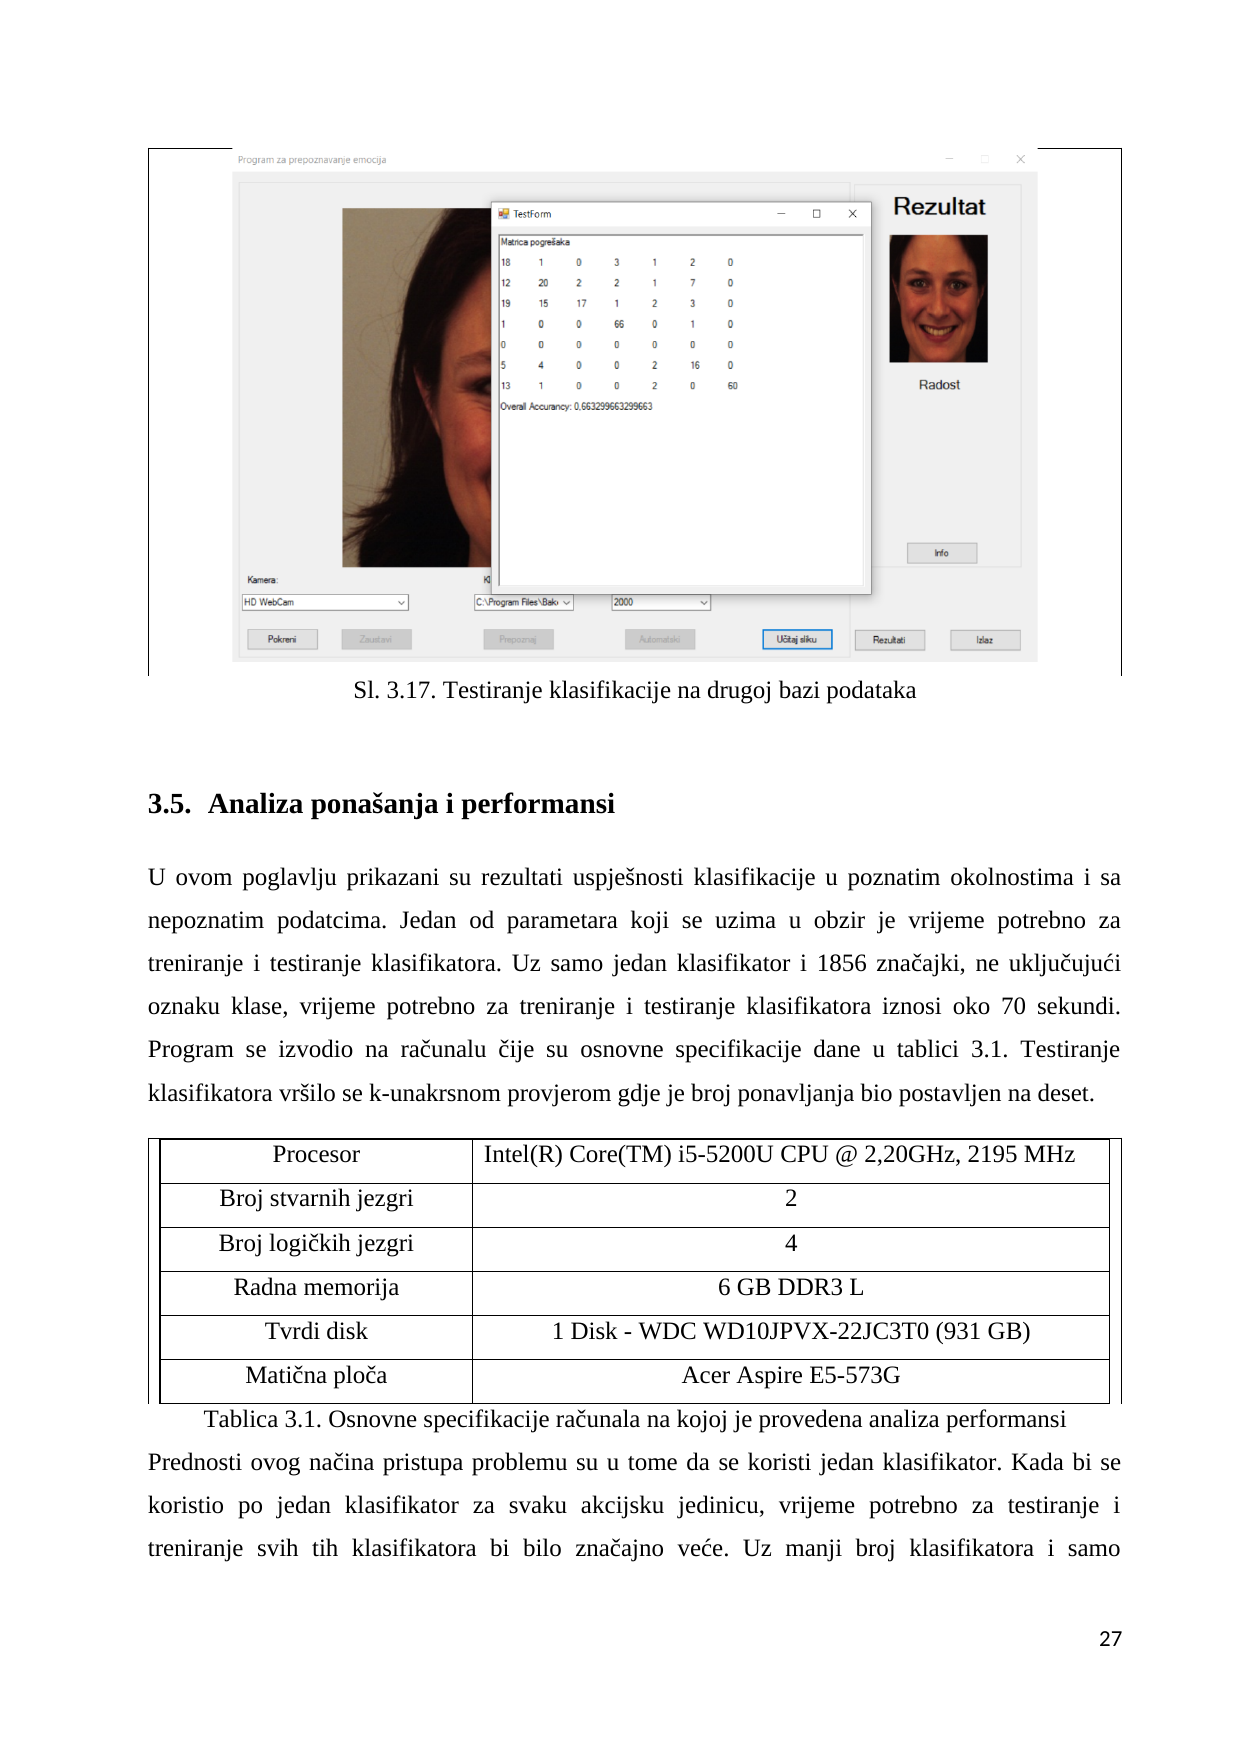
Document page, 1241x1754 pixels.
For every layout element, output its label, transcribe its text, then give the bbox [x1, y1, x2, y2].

table_header [161, 1316, 472, 1359]
table_header [473, 1140, 1109, 1183]
table_header [149, 1139, 159, 1404]
table_cell Sl. 3.17. Testiranje klasifikacije na drugoj bazi podataka [148, 676, 1122, 718]
table_header [1110, 1139, 1121, 1404]
table_cell Tablica 3.1. Osnovne specifikacije računala na kojoj je provedena analiza performansi [148, 1404, 1122, 1447]
text U ovom poglavlju prikazani su rezultati uspješnosti klasifikacije u poznatim okolnostima i sa nepoznatim podatcima. Jedan od parametara koji se uzima u obzir je vrijeme potrebno za treniranje i testiranje klasifikatora. Uz samo jedan klasifikator i 1856 značajki, ne uključujući oznaku klase, vrijeme potrebno za treniranje i testiranje klasifikatora iznosi oko 70 sekundi. Program se izvodio na računalu čije su osnovne specifikacije dane u tablici 3.1. Testiranje klasifikatora vršilo se k-unakrsnom provjerom gdje je broj ponavljanja bio postavljen na deset. [148, 862, 1122, 1106]
table_header [473, 1272, 1109, 1315]
table_header [161, 1140, 472, 1183]
table_header [473, 1228, 1109, 1271]
text Analiza ponašanja i performansi [148, 787, 1122, 820]
table_header [473, 1316, 1109, 1359]
table_header [473, 1360, 1109, 1403]
table_header [473, 1184, 1109, 1227]
table_header [149, 149, 1121, 676]
table_header [161, 1272, 472, 1315]
table_header [161, 1184, 472, 1227]
picture [232, 148, 1038, 662]
table_header [161, 1360, 472, 1403]
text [148, 1447, 1122, 1562]
table_header [161, 1228, 472, 1271]
